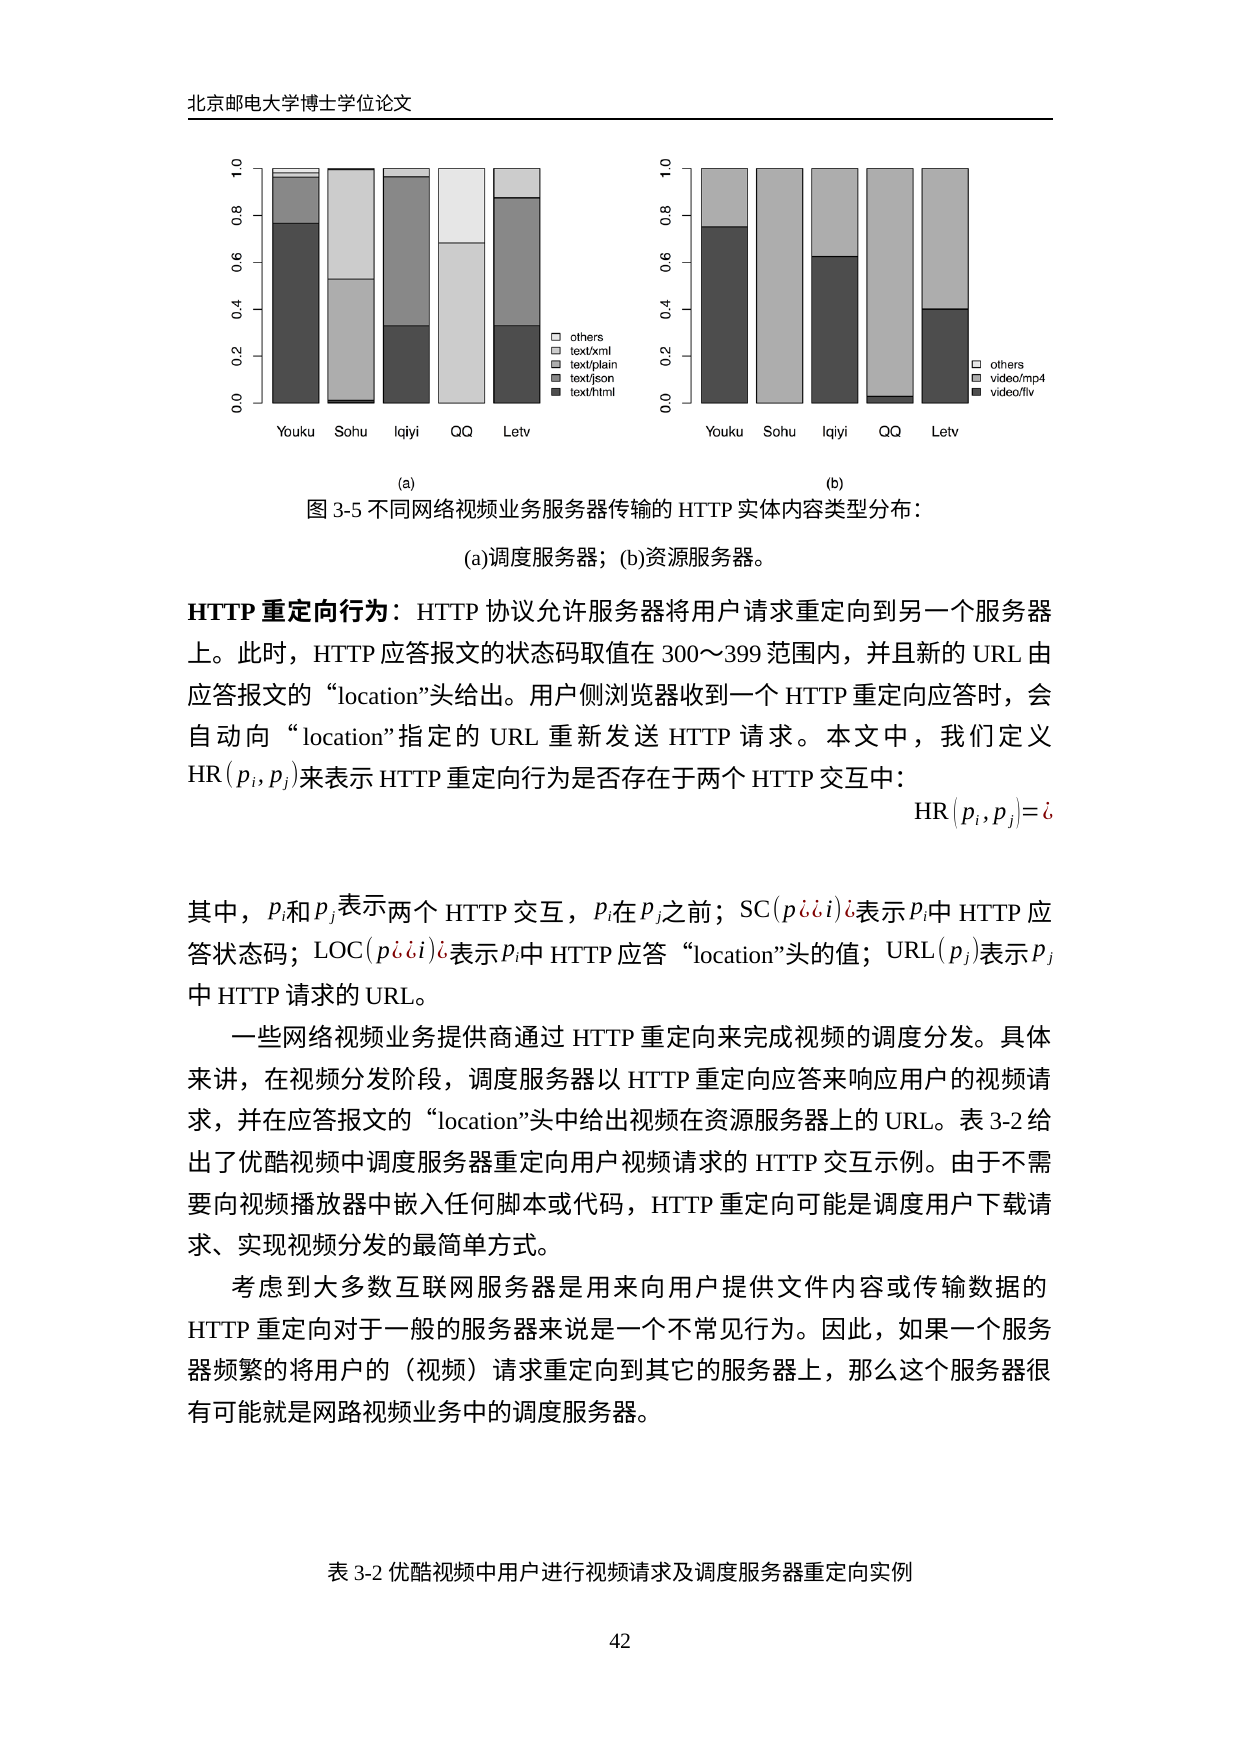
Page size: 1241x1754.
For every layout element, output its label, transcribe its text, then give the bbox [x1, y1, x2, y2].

text (a)调度服务器；(b)资源服务器。 [187, 540, 1053, 572]
text 表3-2 优酷视频中用户进行视频请求及调度服务器重定向实例 [187, 1555, 1053, 1586]
picture [192, 150, 1049, 493]
text 其中，和两个HTTP交互，在之前；表示中HTTP应答状态码；表示中HTTP应答“location”头的值；表示中HTTP请求的URL。 [187, 888, 1053, 1013]
text 一些网络视频业务提供商通过HTTP重定向来完成视频的调度分发。具体来讲，在视频分发阶段，调度服务器以HTTP重定向应答来响应用户的视频请求，并在应答报文的“location”头中给出视频在资源服务器上的URL。表3-2给出了优酷视频中调度服务器重定向用户视频请求的HTTP交互示例。由于不需要向视频播放器中嵌入任何脚本或代码，HTTP重定向可能是调度用户下载请求、实现视频分发的最简单方式。 [187, 1013, 1053, 1263]
text HTTP重定向行为：HTTP协议允许服务器将用户请求重定向到另一个服务器上。此时，HTTP应答报文的状态码取值在300～399范围内，并且新的URL由应答报文的“location”头给出。用户侧浏览器收到一个HTTP重定向应答时，会自动向“location”指定的URL重新发送HTTP请求。本文中，我们定义来表示HTTP重定向行为是否存在于两个HTTP交互中： [187, 587, 1053, 796]
text 图3-5 不同网络视频业务服务器传输的HTTP实体内容类型分布： [187, 492, 1053, 524]
text 考虑到大多数互联网服务器是用来向用户提供文件内容或传输数据的，HTTP重定向对于一般的服务器来说是一个不常见行为。因此，如果一个服务器频繁的将用户的（视频）请求重定向到其它的服务器上，那么这个服务器很有可能就是网路视频业务中的调度服务器。 [187, 1263, 1053, 1430]
